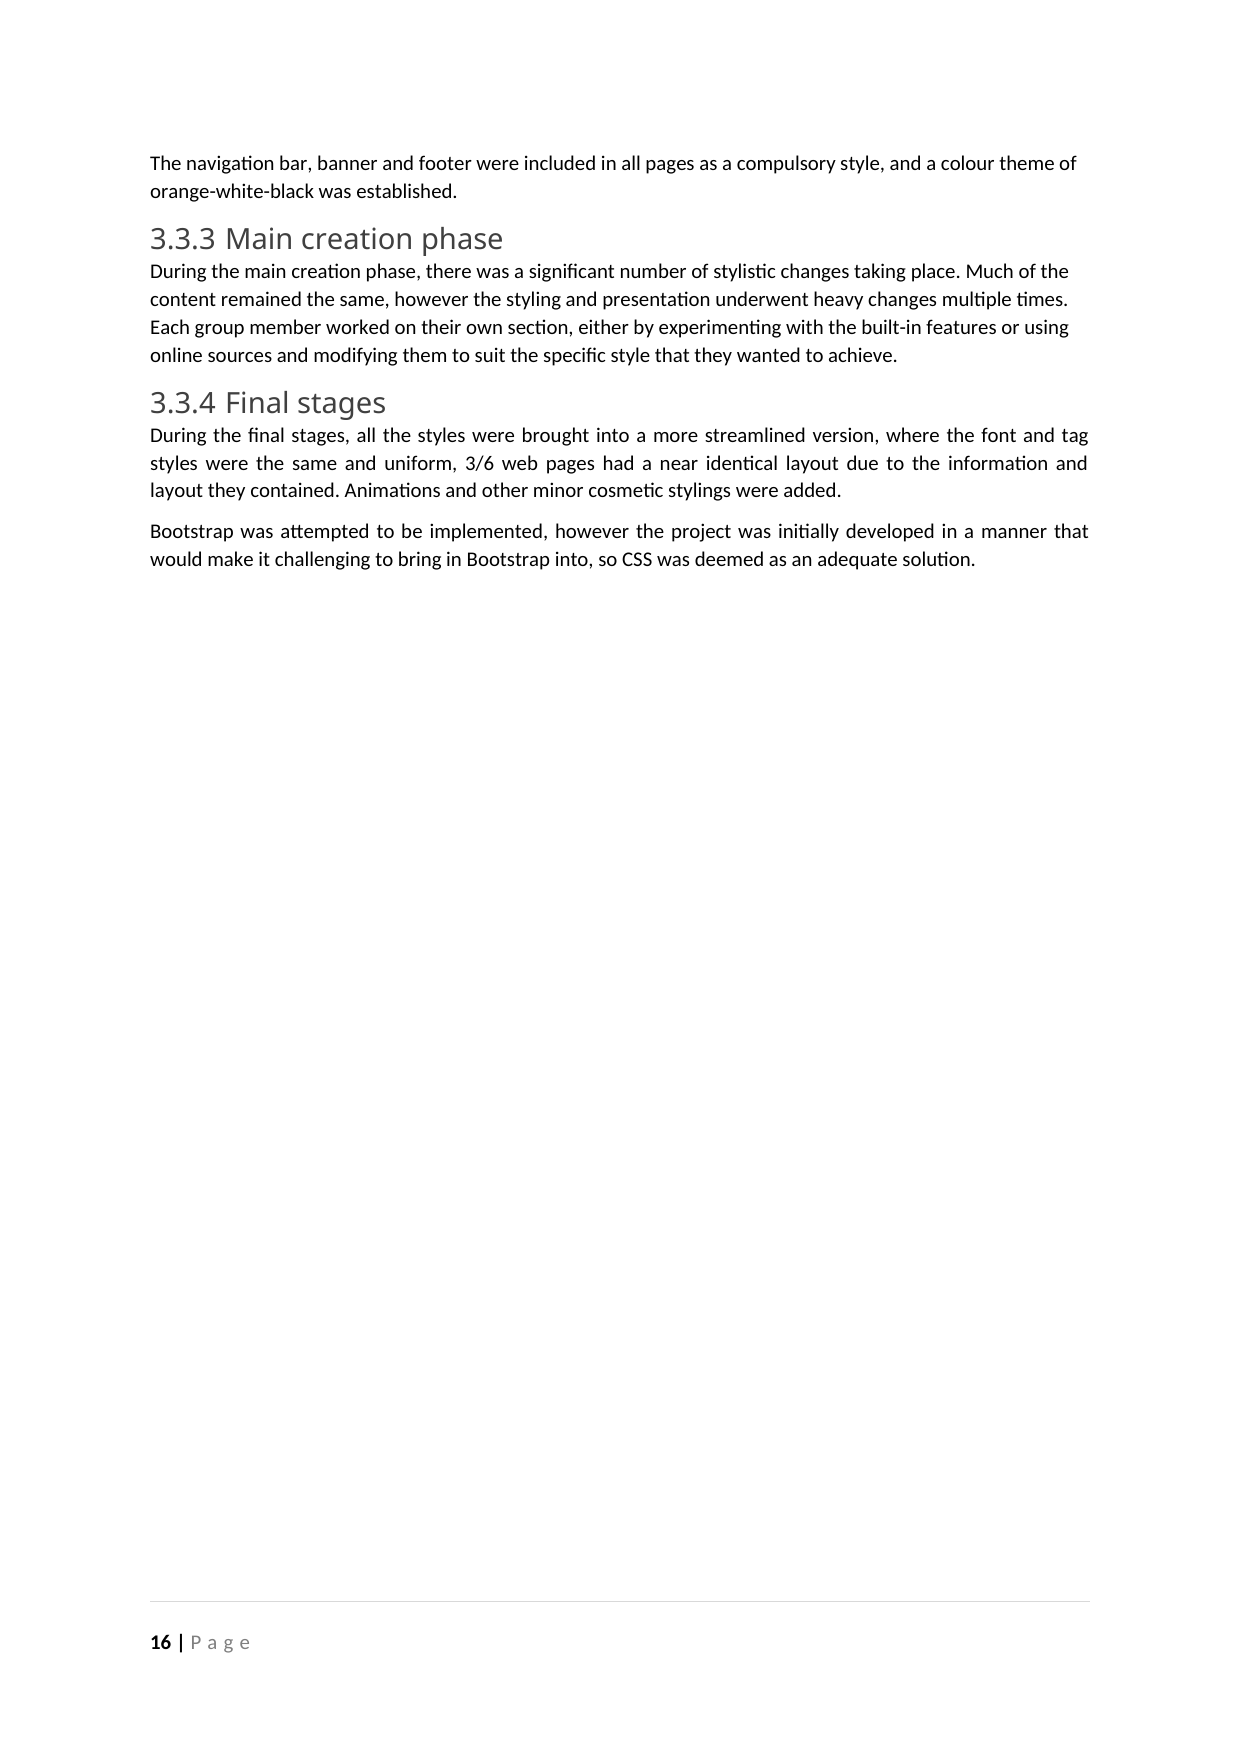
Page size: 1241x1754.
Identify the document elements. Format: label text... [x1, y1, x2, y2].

subtitle Final stages [150, 382, 1090, 422]
text During the final stages, all the styles were brought into a more streamlined version, where the font and tag styles were the same and uniform, 3/6 web pages had a near identical layout due to the information and layout they contained. Animations and other minor cosmetic stylings were added. [150, 422, 1090, 503]
text During the main creation phase, there was a significant number of stylistic changes taking place. Much of the content remained the same, however the styling and presentation underwent heavy changes multiple times. Each group member worked on their own section, either by experimenting with the built-in features or using online sources and modifying them to suit the specific style that they wanted to achieve. [150, 258, 1090, 367]
text Bootstrap was attempted to be implemented, however the project was initially developed in a manner that would make it challenging to bring in Bootstrap into, so CSS was deemed as an adequate solution. [150, 518, 1090, 571]
subtitle Main creation phase [150, 218, 1090, 258]
text The navigation bar, banner and footer were included in all pages as a compulsory style, and a colour theme of orange-white-black was established. [150, 150, 1090, 203]
